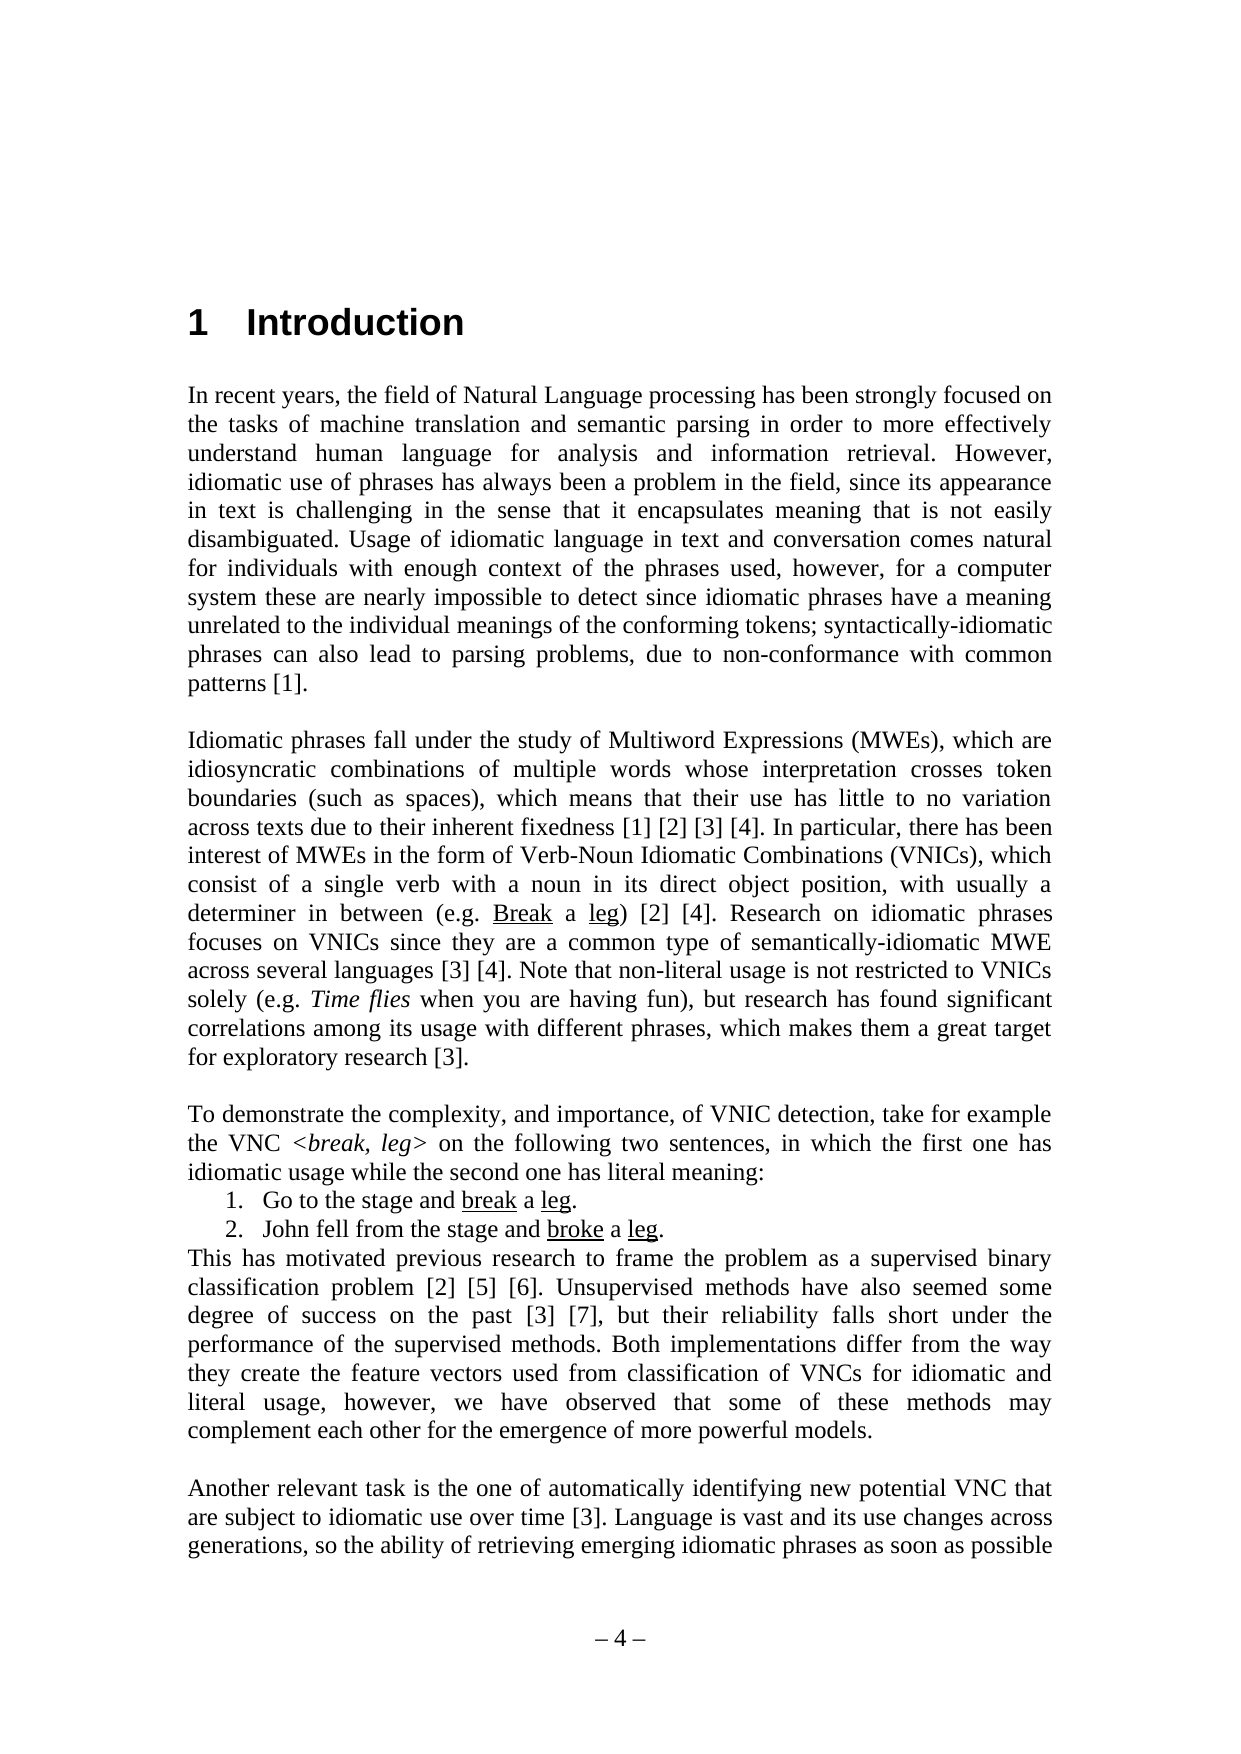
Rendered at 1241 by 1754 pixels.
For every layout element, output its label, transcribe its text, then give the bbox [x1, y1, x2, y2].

subtitle Introduction [187, 300, 1053, 343]
text In recent years, the field of Natural Language processing has been strongly focused on the tasks of machine translation and semantic parsing in order to more effectively understand human language for analysis and information retrieval. However, idiomatic use of phrases has always been a problem in the field, since its appearance in text is challenging in the sense that it encapsulates meaning that is not easily disambiguated. Usage of idiomatic language in text and conversation comes natural for individuals with enough context of the phrases used, however, for a computer system these are nearly impossible to detect since idiomatic phrases have a meaning unrelated to the individual meanings of the conforming tokens; syntactically-idiomatic phrases can also lead to parsing problems, due to non-conformance with common patterns. [187, 381, 1053, 697]
text To demonstrate the complexity, and importance, of VNIC detection, take for example the VNC <break, leg> on the following two sentences, in which the first one has idiomatic usage while the second one has literal meaning: [187, 1099, 1053, 1186]
text This has motivated previous research to frame the problem as a supervised binary classification problem. Unsupervised methods have also seemed some degree of success on the past, but their reliability falls short under the performance of the supervised methods. Both implementations differ from the way they create the feature vectors used from classification of VNCs for idiomatic and literal usage, however, we have observed that some of these methods may complement each other for the emergence of more powerful models. [187, 1243, 1053, 1444]
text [187, 1473, 1053, 1559]
list Go to the stage and break a leg. [225, 1186, 1053, 1214]
text Idiomatic phrases fall under the study of Multiword Expressions (MWEs), which are idiosyncratic combinations of multiple words whose interpretation crosses token boundaries (such as spaces), which means that their use has little to no variation across texts due to their inherent fixedness . In particular, there has been interest of MWEs in the form of Verb-Noun Idiomatic Combinations (VNICs), which consist of a single verb with a noun in its direct object position, with usually a determiner in between (e.g. Break a leg). Research on idiomatic phrases focuses on VNICs since they are a common type of semantically-idiomatic MWE across several languages. Note that non-literal usage is not restricted to VNICs solely (e.g. Time flies when you are having fun), but research has found significant correlations among its usage with different phrases, which makes them a great target for exploratory research. [187, 726, 1053, 1071]
list John fell from the stage and broke a leg. [225, 1214, 1053, 1243]
